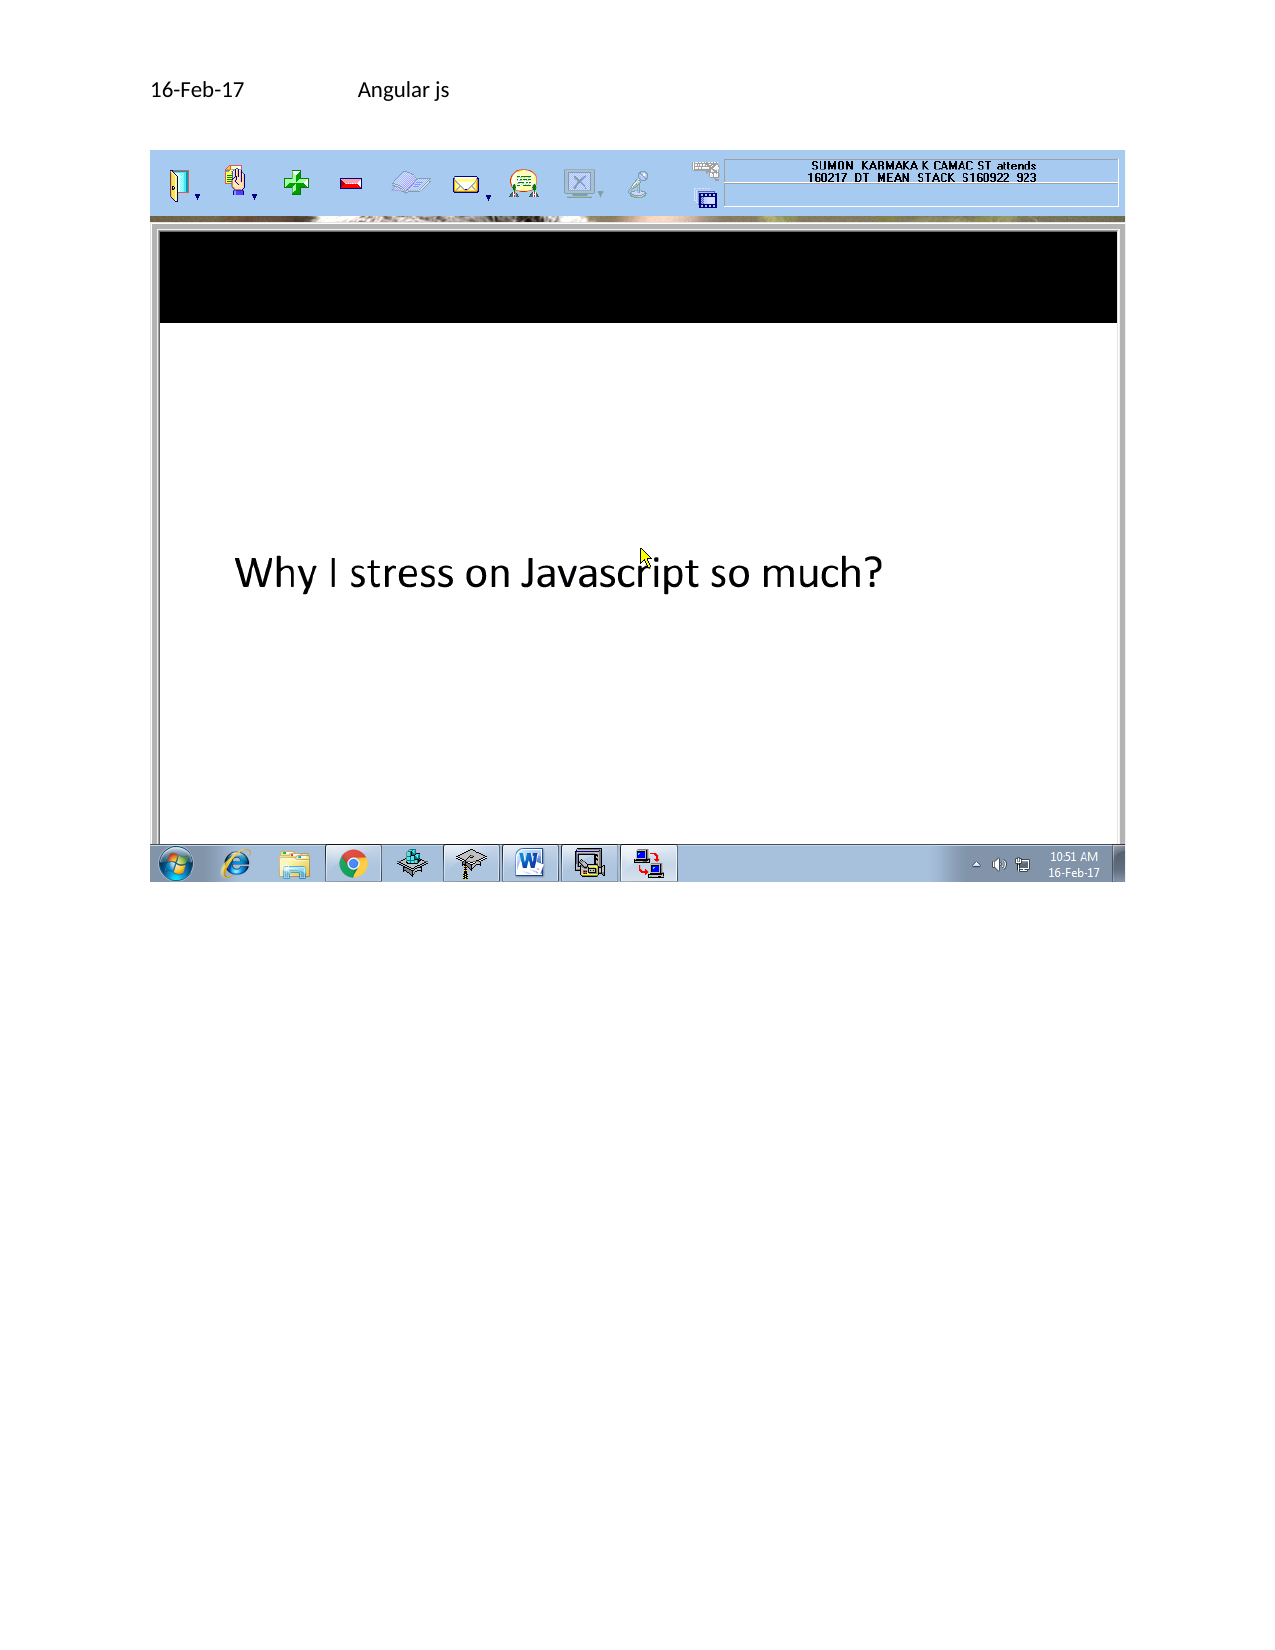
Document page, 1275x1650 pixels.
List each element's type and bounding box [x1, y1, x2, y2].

picture [150, 150, 1125, 882]
